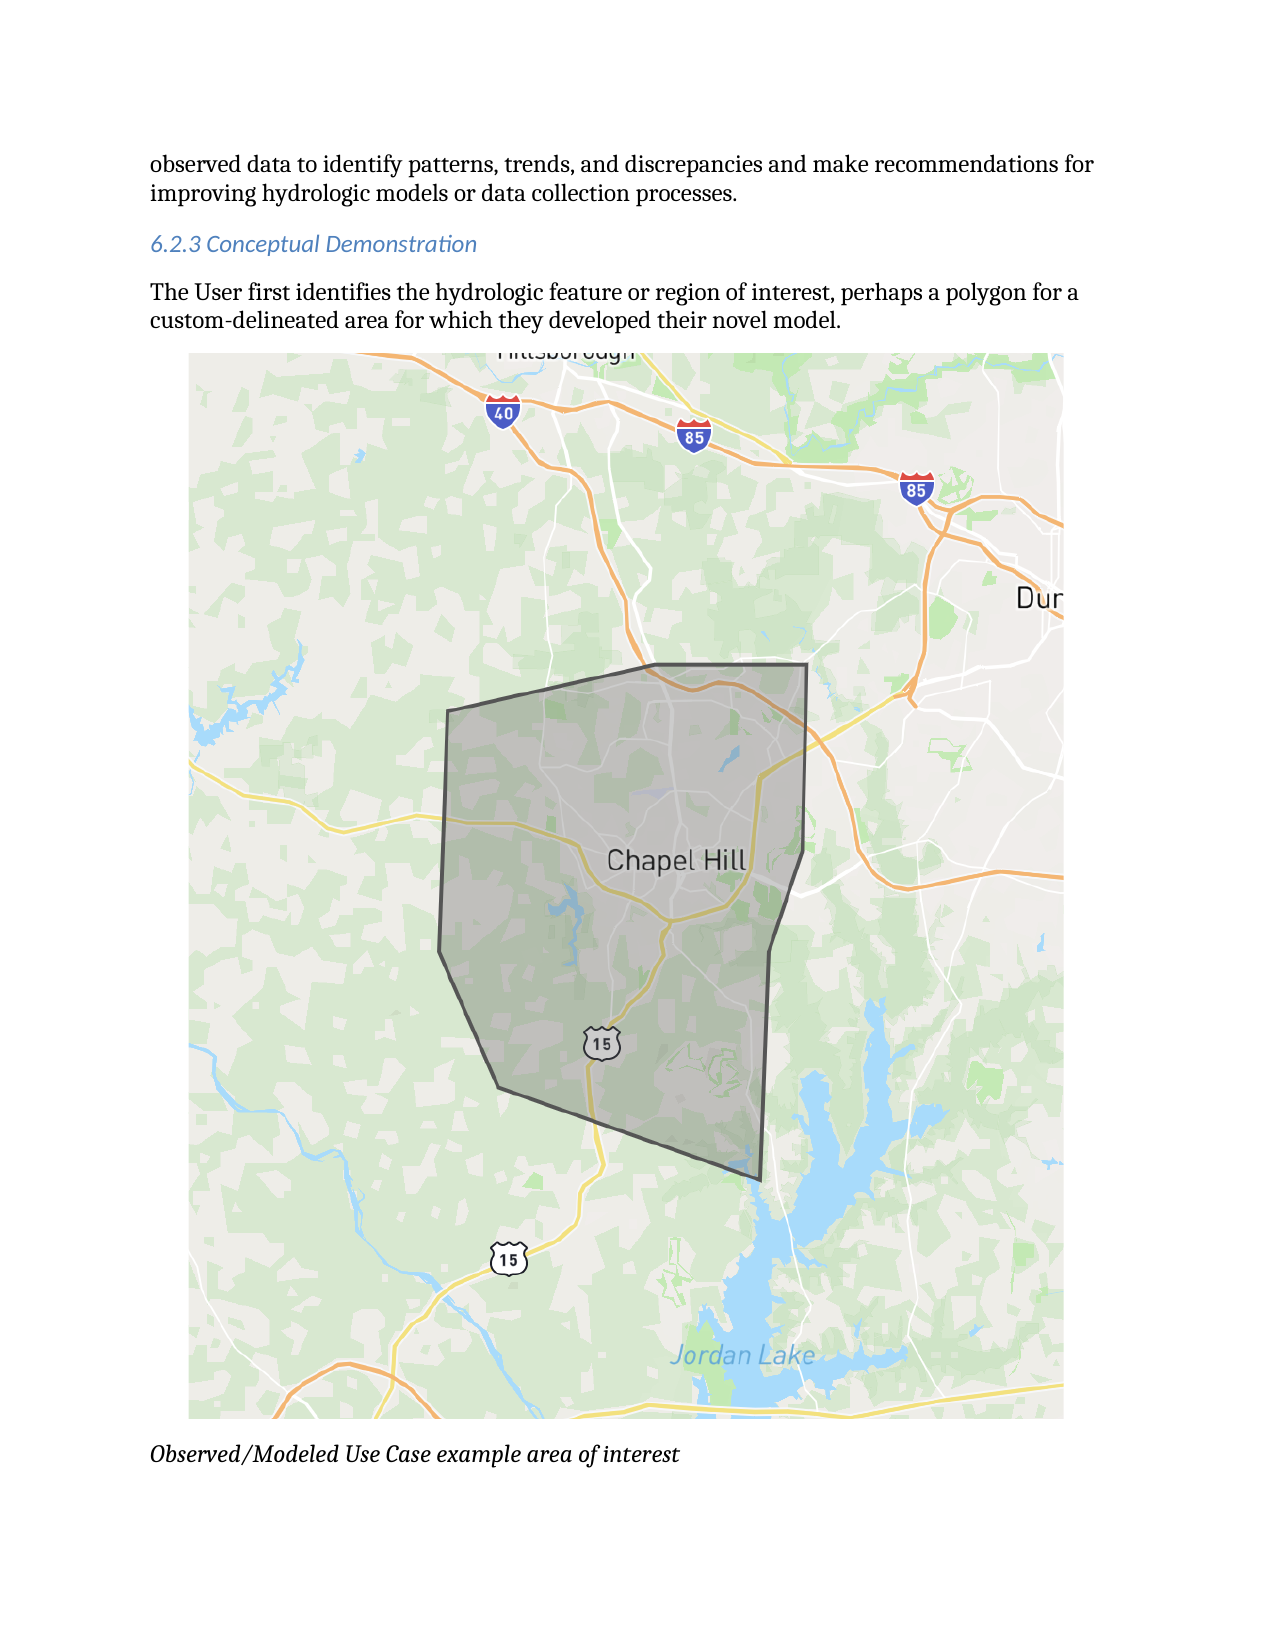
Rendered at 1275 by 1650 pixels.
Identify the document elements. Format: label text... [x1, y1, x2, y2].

picture [188, 353, 1064, 1419]
table_header Observed/Modeled Use Case example area of interest [139, 354, 1114, 1481]
subtitle 6.2.3 Conceptual Demonstration [150, 228, 1125, 259]
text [150, 150, 1125, 207]
text The User first identifies the hydrologic feature or region of interest, perhaps a polygon for a custom-delineated area for which they developed their novel model. [150, 278, 1125, 335]
